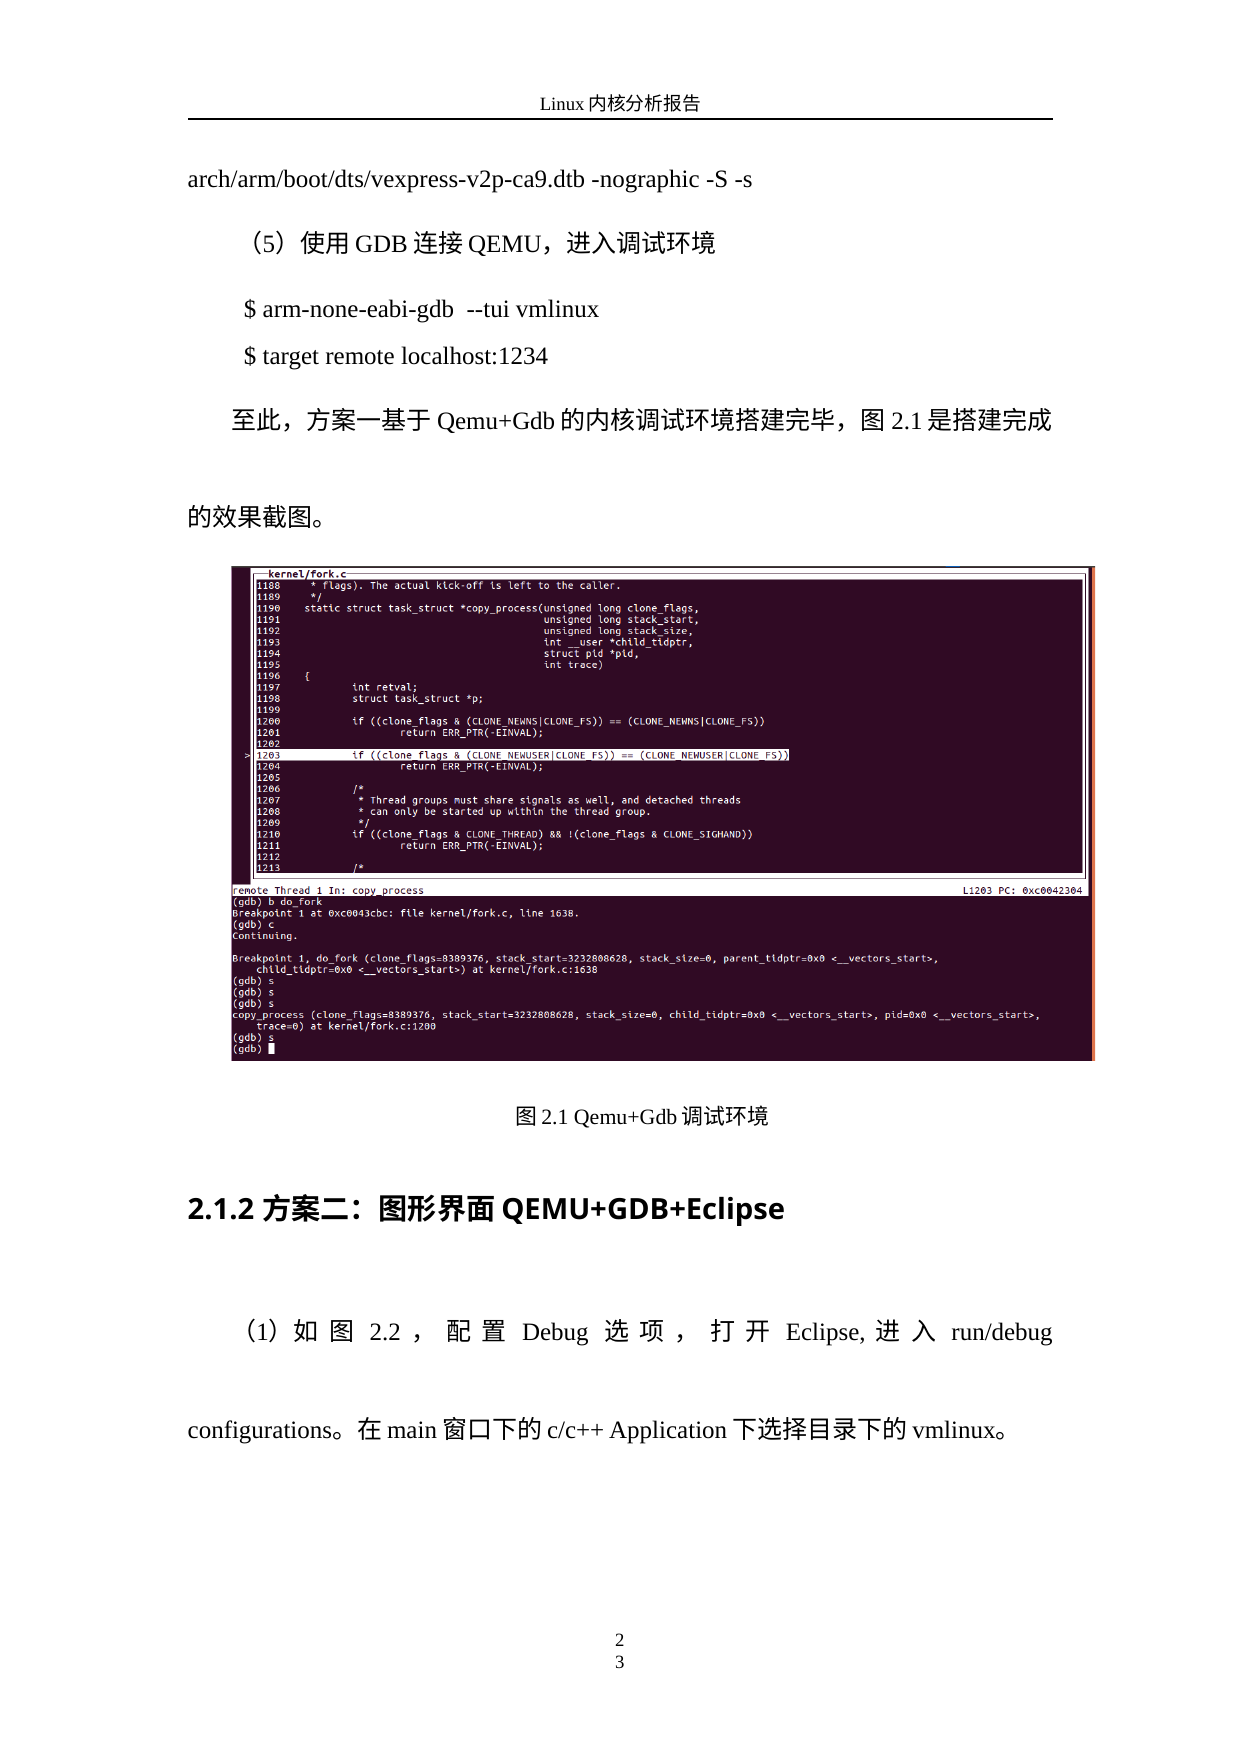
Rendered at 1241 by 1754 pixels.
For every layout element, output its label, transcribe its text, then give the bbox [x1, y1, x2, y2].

text 至此，方案一基于Qemu+Gdb的内核调试环境搭建完毕，图2.1是搭建完成的效果截图。 [187, 386, 1053, 548]
picture [231, 566, 1096, 1061]
list 如图2.2，配置Debug选项，打开Eclipse,进入run/debug configurations。在main窗口下的c/c++ Application下选择目录下的vmlinux。 [187, 1297, 1053, 1460]
text $ target remote localhost:1234 [187, 339, 1053, 371]
text 图2.1 Qemu+Gdb调试环境 [187, 1099, 1053, 1131]
text $ arm-none-eabi-gdb --tui vmlinux [187, 292, 1053, 324]
text （5）使用GDB连接QEMU，进入调试环境 [187, 209, 1053, 274]
subtitle 2.1.2 方案二：图形界面QEMU+GDB+Eclipse [187, 1174, 1053, 1239]
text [187, 162, 1053, 194]
